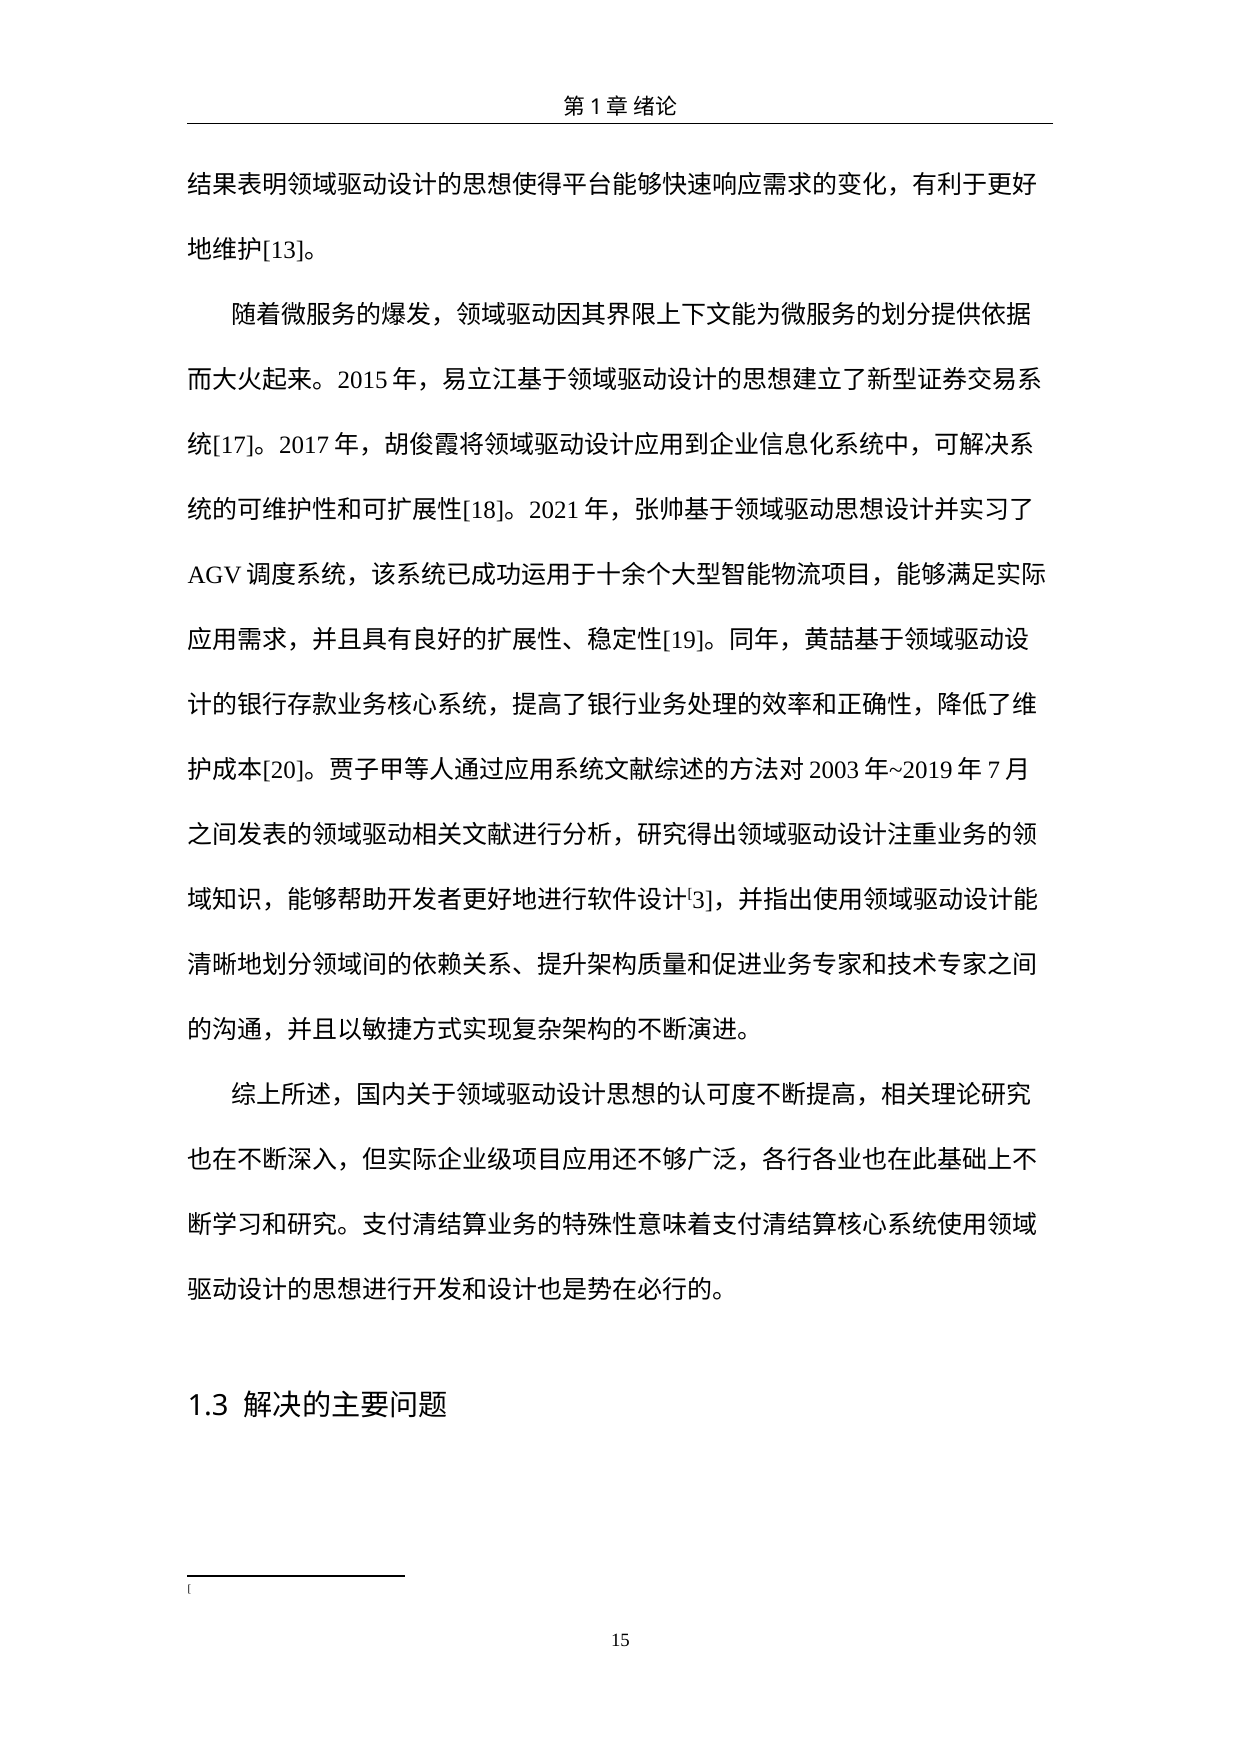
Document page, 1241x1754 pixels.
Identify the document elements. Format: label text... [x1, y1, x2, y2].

text 随着微服务的爆发，领域驱动因其界限上下文能为微服务的划分提供依据而大火起来。2015年，易立江基于领域驱动设计的思想建立了新型证券交易系统[17]。2017年，胡俊霞将领域驱动设计应用到企业信息化系统中，可解决系统的可维护性和可扩展性[18]。2021年，张帅基于领域驱动思想设计并实习了AGV调度系统，该系统已成功运用于十余个大型智能物流项目，能够满足实际应用需求，并且具有良好的扩展性、稳定性[19]。同年，黄喆基于领域驱动设计的银行存款业务核心系统，提高了银行业务处理的效率和正确性，降低了维护成本[20]。贾子甲等人通过应用系统文献综述的方法对2003年~2019年7月之间发表的领域驱动相关文献进行分析，研究得出领域驱动设计注重业务的领域知识，能够帮助开发者更好地进行软件设计[3]，并指出使用领域驱动设计能清晰地划分领域间的依赖关系、提升架构质量和促进业务专家和技术专家之间的沟通，并且以敏捷方式实现复杂架构的不断演进。 [187, 280, 1053, 1060]
text 综上所述，国内关于领域驱动设计思想的认可度不断提高，相关理论研究也在不断深入，但实际企业级项目应用还不够广泛，各行各业也在此基础上不断学习和研究。支付清结算业务的特殊性意味着支付清结算核心系统使用领域驱动设计的思想进行开发和设计也是势在必行的。 [187, 1060, 1053, 1320]
text 1.3 解决的主要问题 [187, 1370, 1053, 1435]
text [187, 150, 1053, 280]
